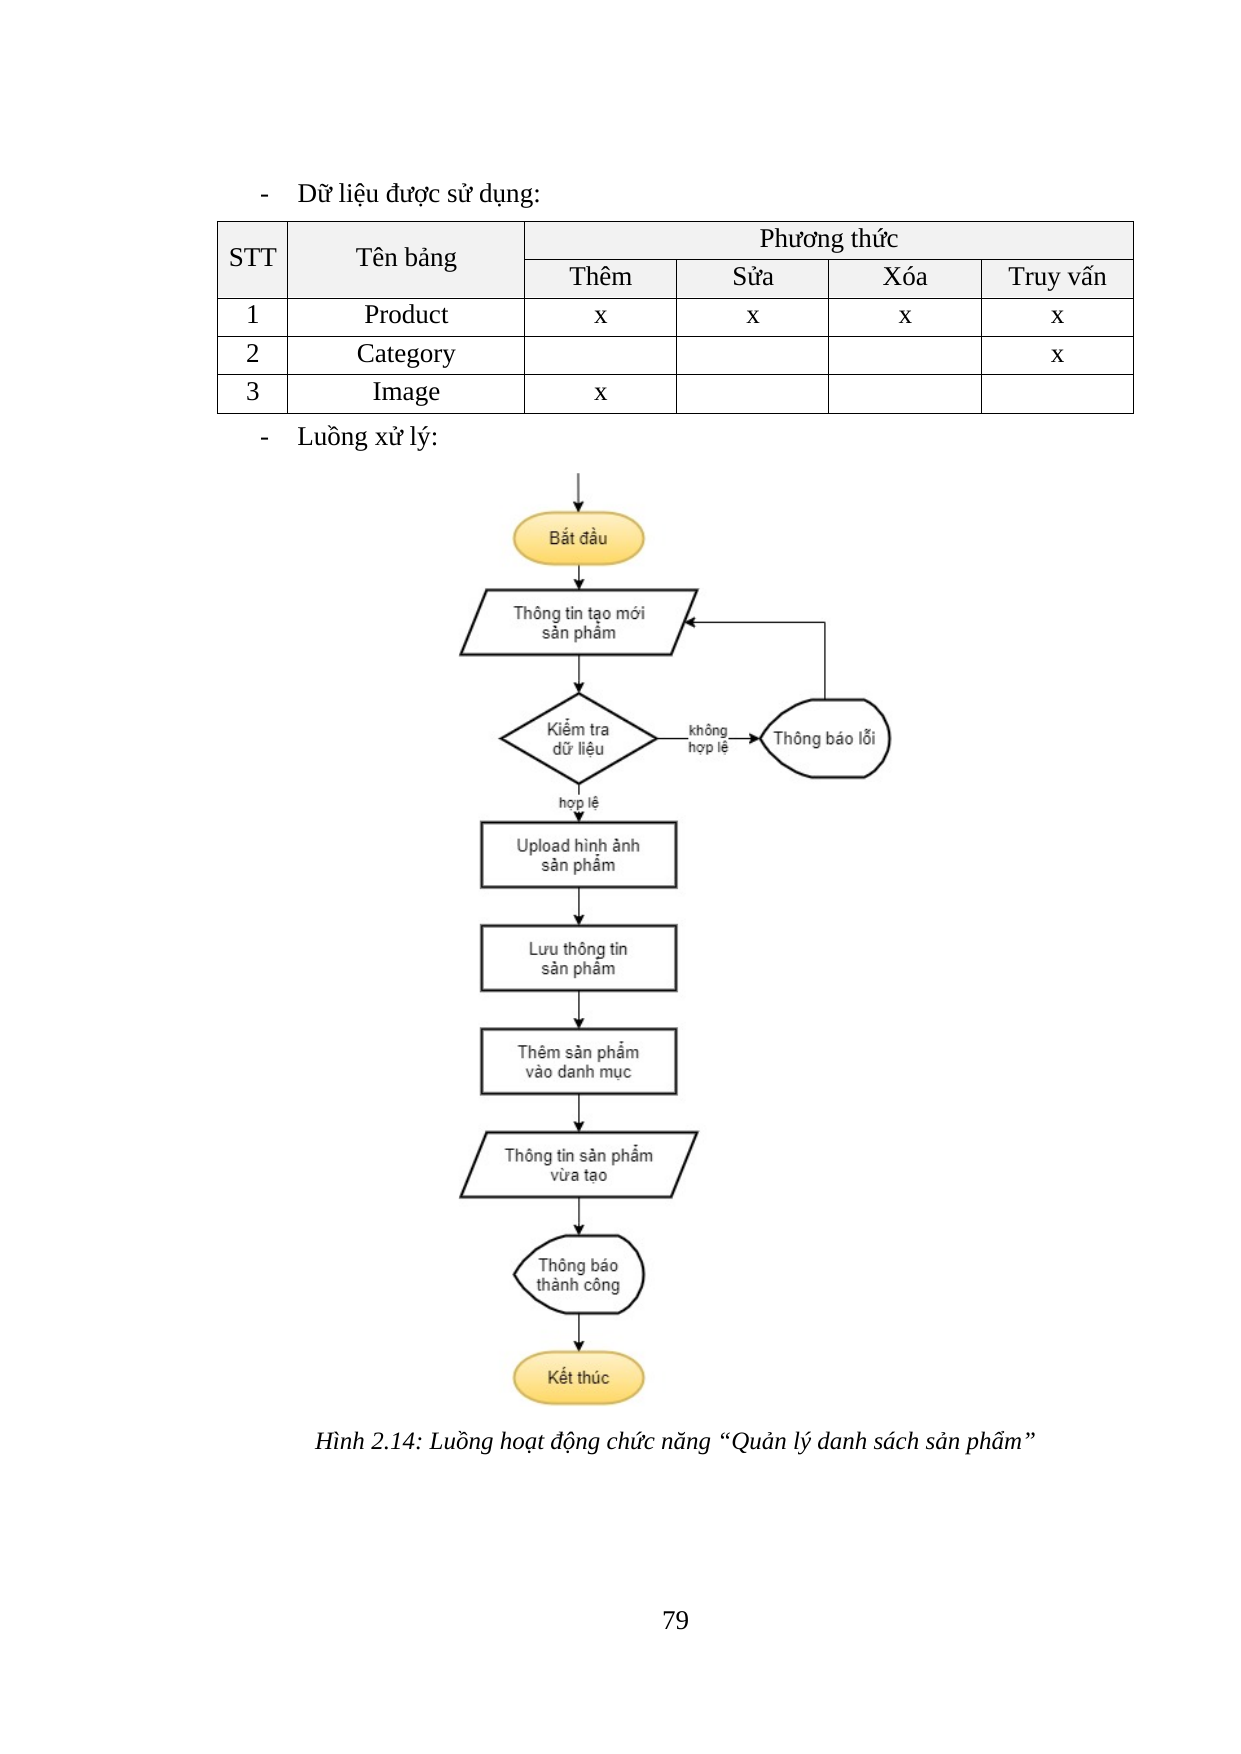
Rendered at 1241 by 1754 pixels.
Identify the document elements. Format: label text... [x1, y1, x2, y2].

table_header Phương thức [525, 222, 1133, 259]
table_cell Thêm [525, 260, 676, 297]
table_cell [525, 337, 676, 374]
list Luồng xử lý: [260, 420, 1122, 451]
table_cell x [677, 299, 828, 336]
table_cell 1 [218, 299, 287, 336]
table_cell Xóa [829, 260, 981, 297]
picture [458, 463, 893, 1407]
list Dữ liệu được sử dụng: [260, 177, 1122, 208]
table_cell Category [288, 337, 524, 374]
table_cell Image [288, 375, 524, 412]
table_cell x [982, 299, 1133, 336]
table_cell [677, 337, 828, 374]
table_cell [829, 337, 981, 374]
text Hình 2.14: Luồng hoạt động chức năng “Quản lý danh sách sản phẩm” [229, 1426, 1122, 1454]
table_cell [982, 375, 1133, 412]
table_cell 2 [218, 337, 287, 374]
table_cell Sửa [677, 260, 828, 297]
table_cell x [525, 299, 676, 336]
table_cell x [829, 299, 981, 336]
table_cell Product [288, 299, 524, 336]
table_header STT [218, 222, 287, 297]
table_cell x [982, 337, 1133, 374]
table_cell Truy vấn [982, 260, 1133, 297]
table_header Tên bảng [288, 222, 524, 297]
table_cell [829, 375, 981, 412]
table_cell x [525, 375, 676, 412]
table_cell 3 [218, 375, 287, 412]
table_cell [677, 375, 828, 412]
